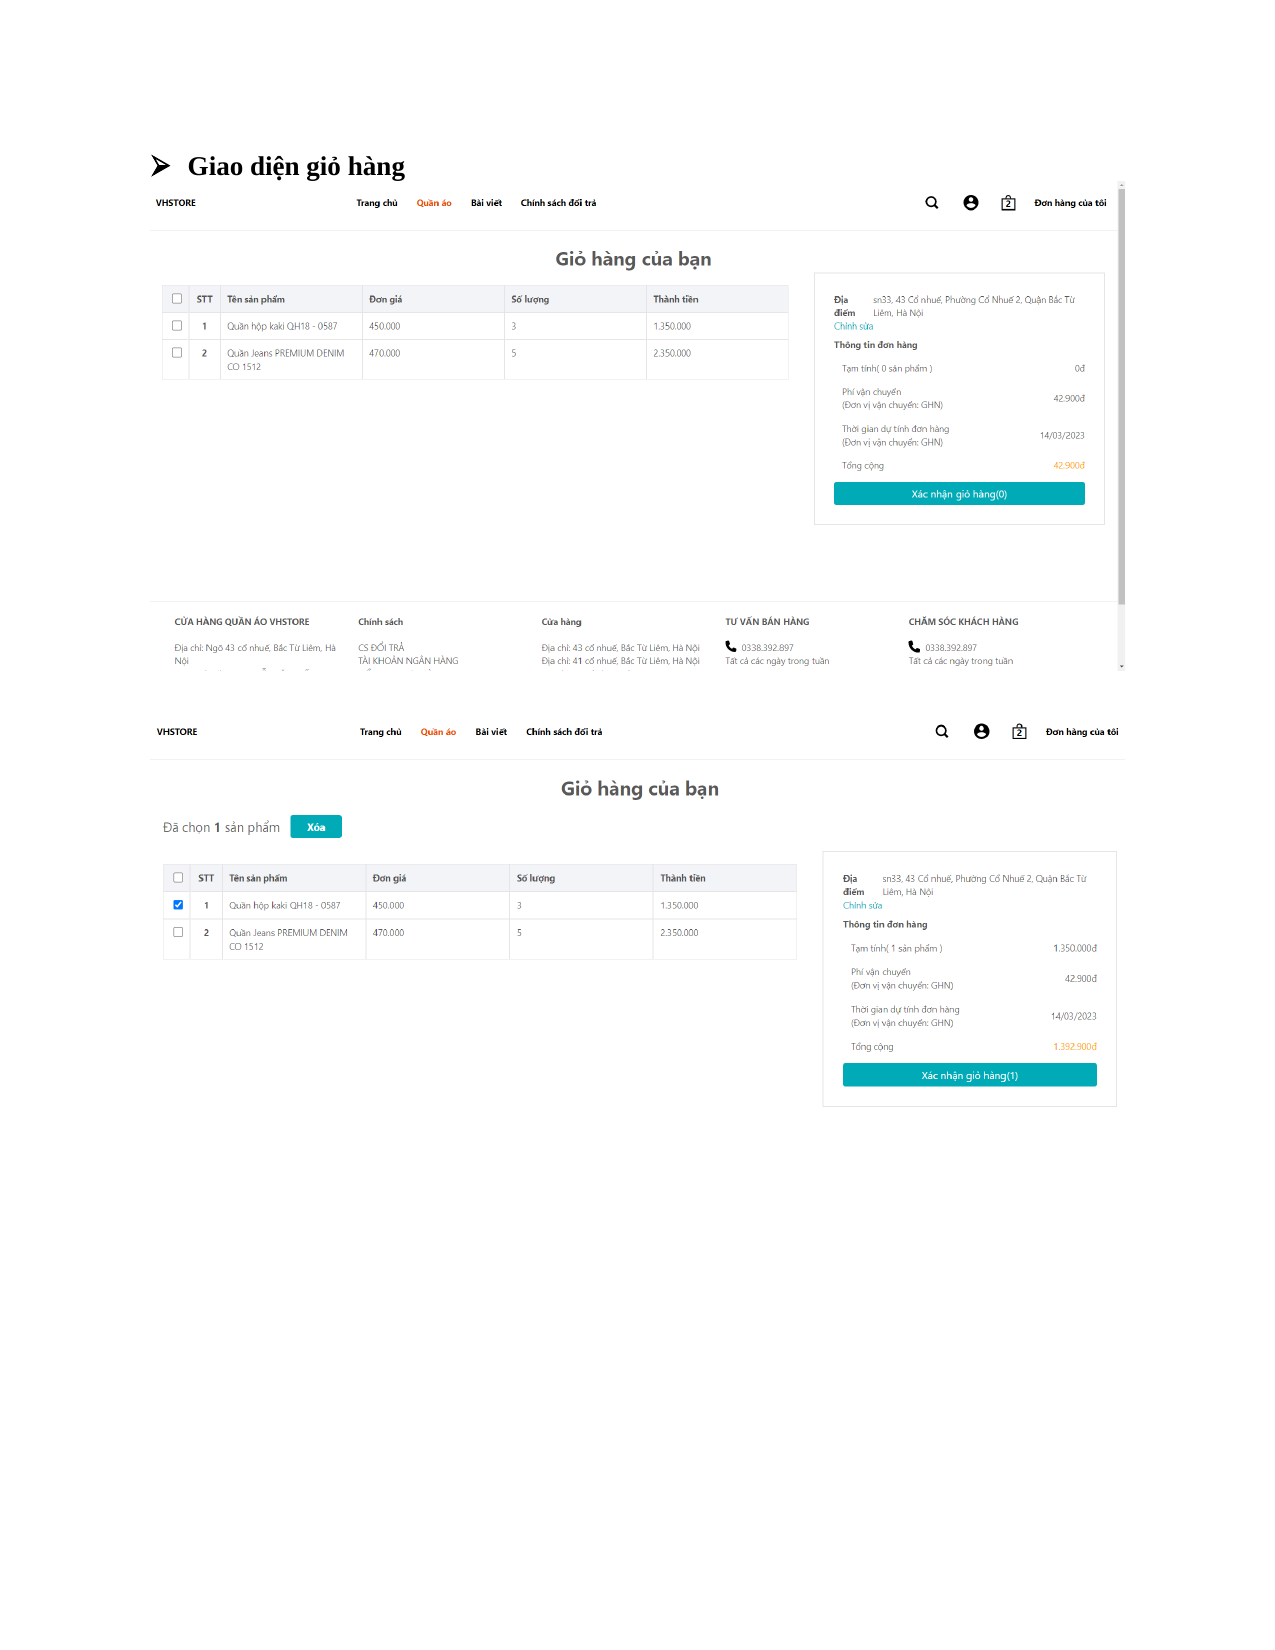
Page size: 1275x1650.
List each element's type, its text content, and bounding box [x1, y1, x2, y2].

picture [150, 181, 1125, 671]
picture [150, 710, 1125, 1182]
list Giao diện giỏ hàng [150, 150, 1125, 181]
